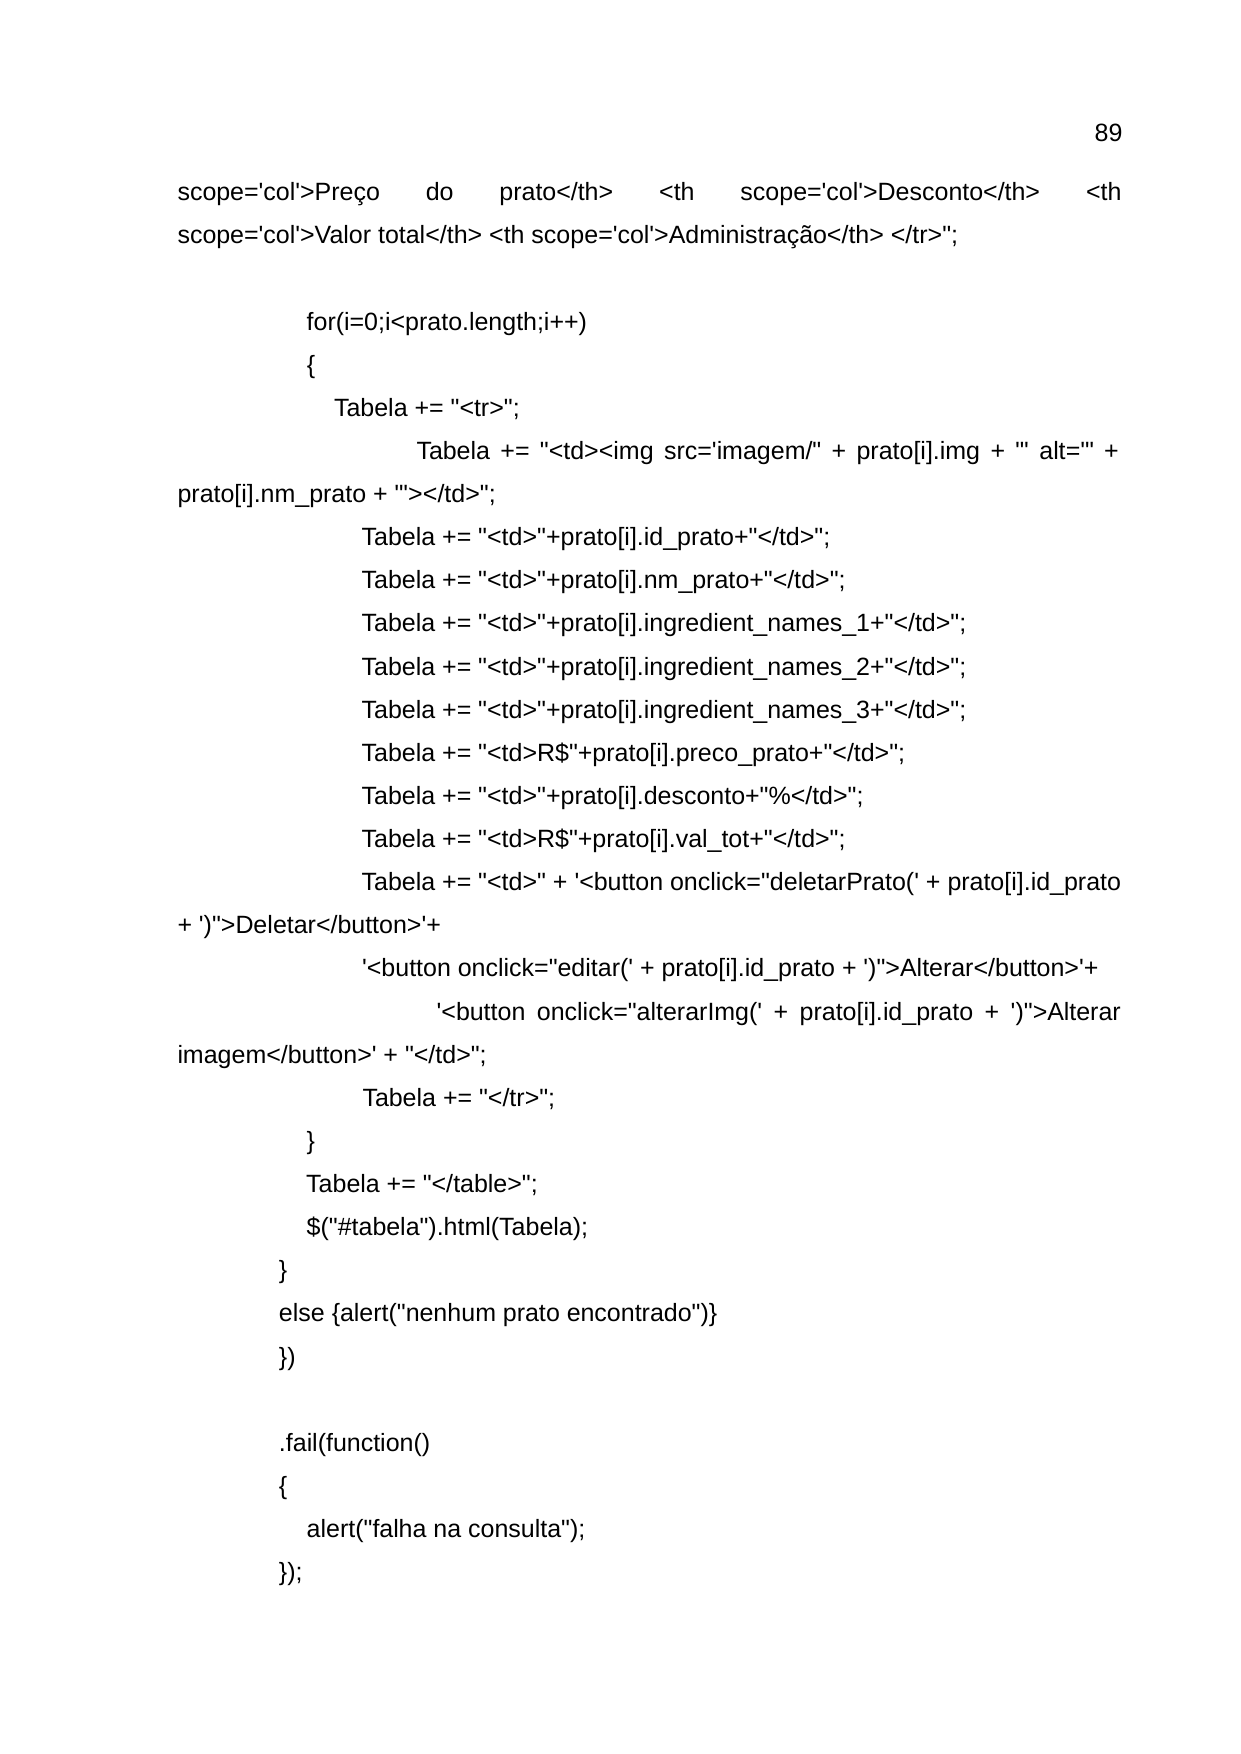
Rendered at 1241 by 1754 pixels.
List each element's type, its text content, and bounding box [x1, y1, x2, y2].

text { [177, 350, 1122, 378]
text $("#tabela").html(Tabela); [177, 1212, 1122, 1241]
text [177, 177, 1122, 249]
text } [177, 1255, 1122, 1284]
text Tabela += "<td>R$"+prato[i].preco_prato+"</td>"; [177, 738, 1122, 767]
text Tabela += "<tr>"; [177, 393, 1122, 422]
text Tabela += "<td>"+prato[i].ingredient_names_3+"</td>"; [177, 695, 1122, 723]
text Tabela += "<td><img src='imagem/" + prato[i].img + "' alt='" + prato[i].nm_prato + "'></td>"; [177, 436, 1122, 508]
text Tabela += "<td>"+prato[i].id_prato+"</td>"; [177, 522, 1122, 551]
text Tabela += "</tr>"; [177, 1083, 1122, 1112]
text alert("falha na consulta"); [177, 1514, 1122, 1543]
text Tabela += "<td>R$"+prato[i].val_tot+"</td>"; [177, 824, 1122, 853]
text Tabela += "<td>"+prato[i].ingredient_names_1+"</td>"; [177, 608, 1122, 637]
text '<button onclick="editar(' + prato[i].id_prato + ')">Alterar</button>'+ [177, 953, 1122, 982]
text Tabela += "</table>"; [177, 1169, 1122, 1198]
text for(i=0;i<prato.length;i++) [177, 307, 1122, 335]
text }) [177, 1342, 1122, 1370]
text Tabela += "<td>" + '<button onclick="deletarPrato(' + prato[i].id_prato + ')">Deletar</button>'+ [177, 867, 1122, 939]
text Tabela += "<td>"+prato[i].desconto+"%</td>"; [177, 781, 1122, 810]
text else {alert("nenhum prato encontrado")} [177, 1298, 1122, 1327]
text Tabela += "<td>"+prato[i].ingredient_names_2+"</td>"; [177, 652, 1122, 680]
text { [177, 1471, 1122, 1500]
text .fail(function() [177, 1428, 1122, 1457]
text '<button onclick="alterarImg(' + prato[i].id_prato + ')">Alterar imagem</button>' + "</td>"; [177, 997, 1122, 1068]
text }); [177, 1557, 1122, 1586]
text } [177, 1126, 1122, 1155]
text Tabela += "<td>"+prato[i].nm_prato+"</td>"; [177, 565, 1122, 594]
